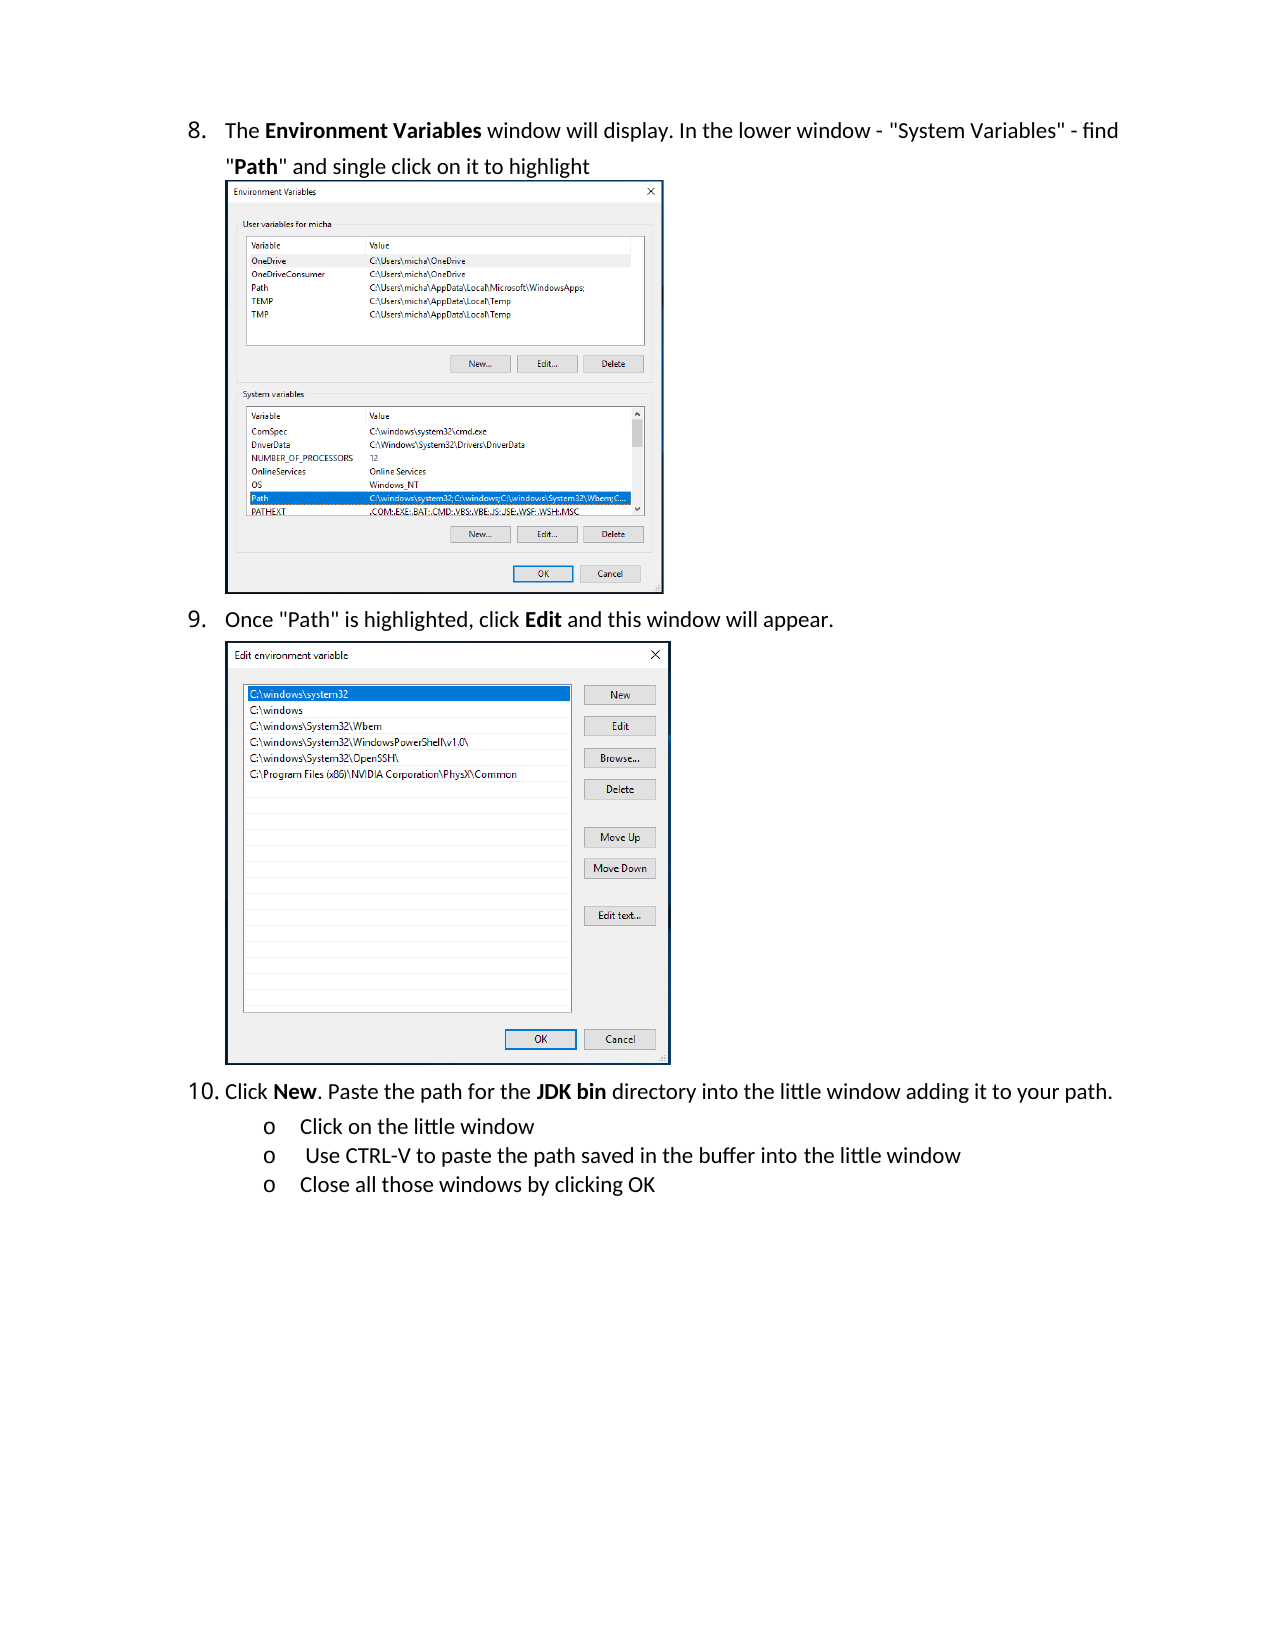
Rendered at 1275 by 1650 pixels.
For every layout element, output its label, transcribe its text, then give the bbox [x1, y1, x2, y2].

list The Environment Variables window will display. In the lower window - "System Variables" - find "Path" and single click on it to highlight [187, 105, 1125, 180]
list Click on the little window [262, 1112, 1125, 1141]
picture [225, 180, 664, 594]
picture [225, 641, 671, 1065]
list Click New. Paste the path for the JDK bin directory into the little window adding it to your path. [187, 1065, 1125, 1112]
list Once "Path" is highlighted, click Edit and this window will appear. [187, 594, 1125, 641]
list Close all those windows by clicking OK [262, 1170, 1125, 1199]
list Use CTRL-V to paste the path saved in the buffer into the little window [262, 1141, 1125, 1170]
